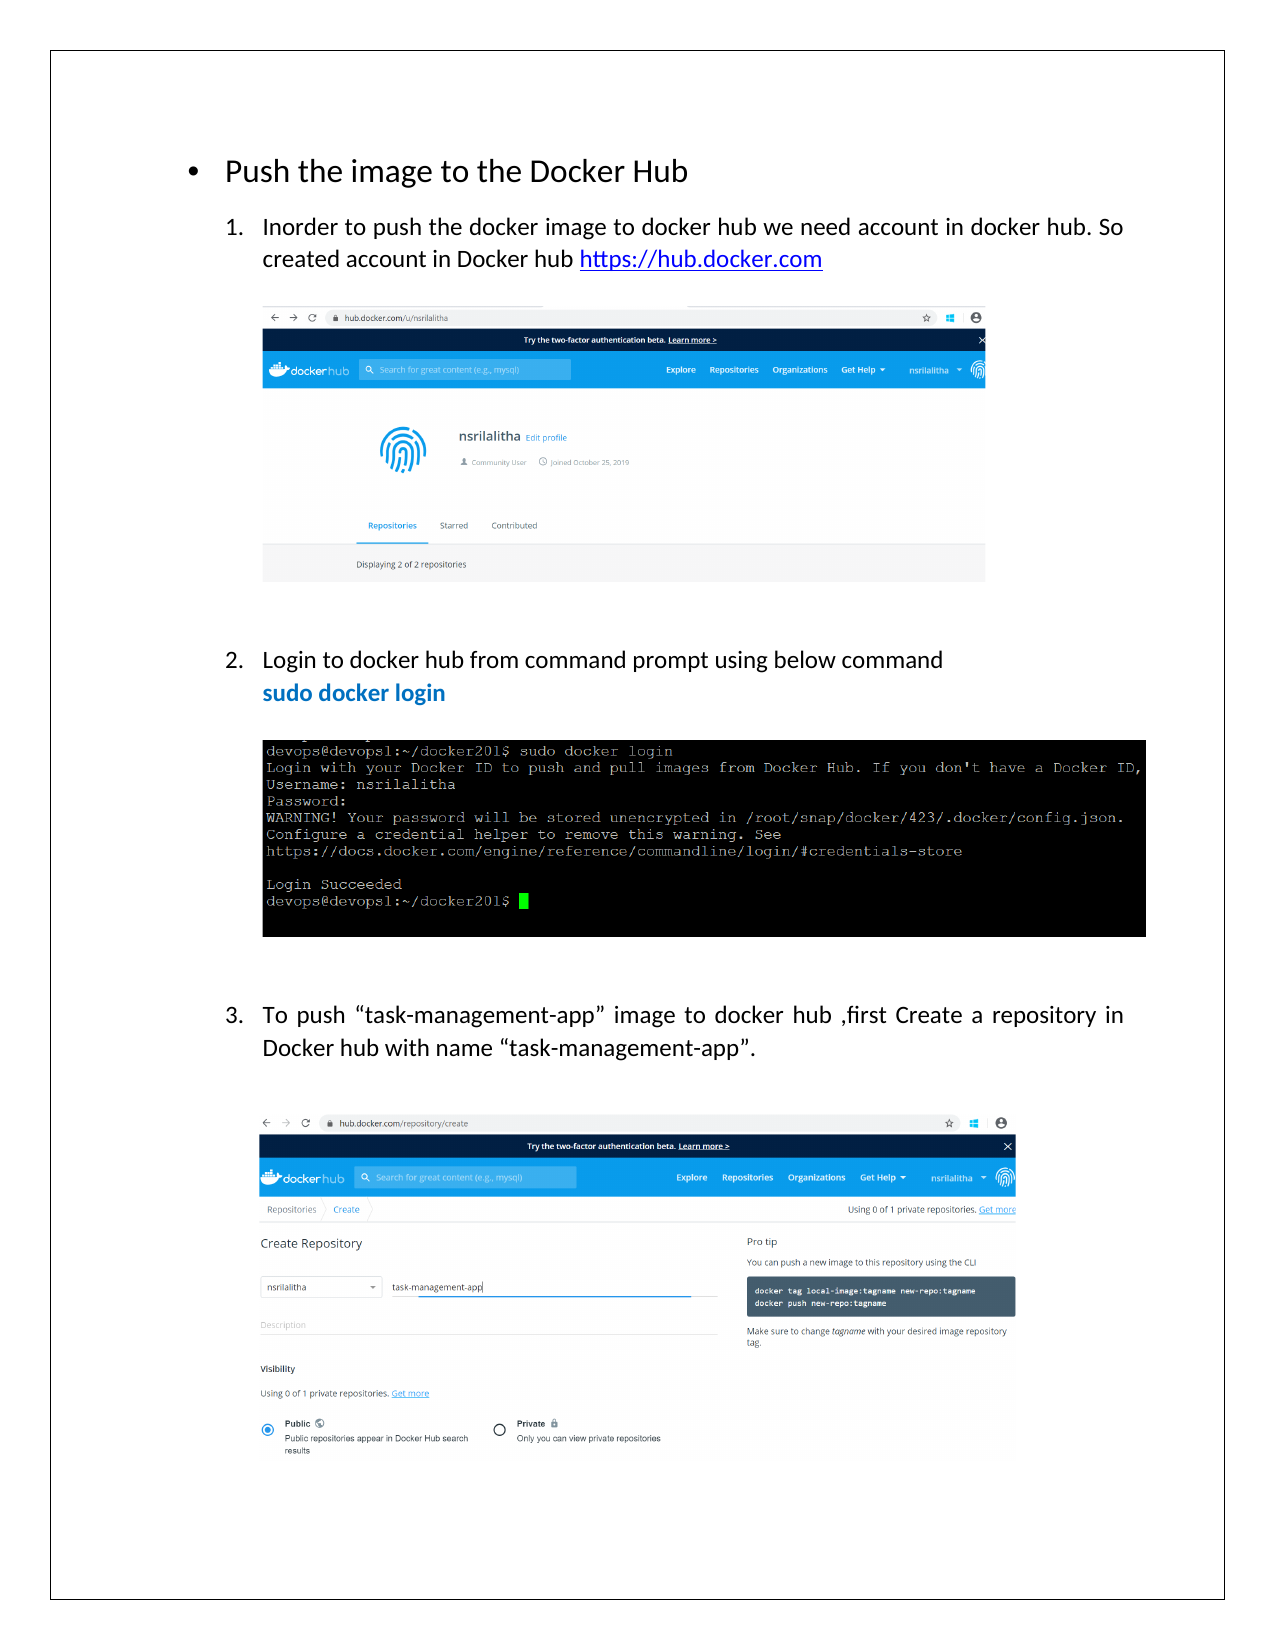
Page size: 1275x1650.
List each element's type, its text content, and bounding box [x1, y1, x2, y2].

list To push “task-management-app” image to docker hub ,first Create a repository in Docker hub with name “task-management-app”. [225, 999, 1125, 1062]
list sudo docker login [262, 677, 1125, 708]
picture [262, 740, 1146, 937]
picture [262, 306, 986, 582]
list Push the image to the Docker Hub [187, 150, 1093, 191]
list Login to docker hub from command prompt using below command [225, 644, 1125, 675]
picture [259, 1114, 1016, 1461]
list Inorder to push the docker image to docker hub we need account in docker hub. So created account in Docker hub https://hub.docker.com [225, 211, 1125, 274]
